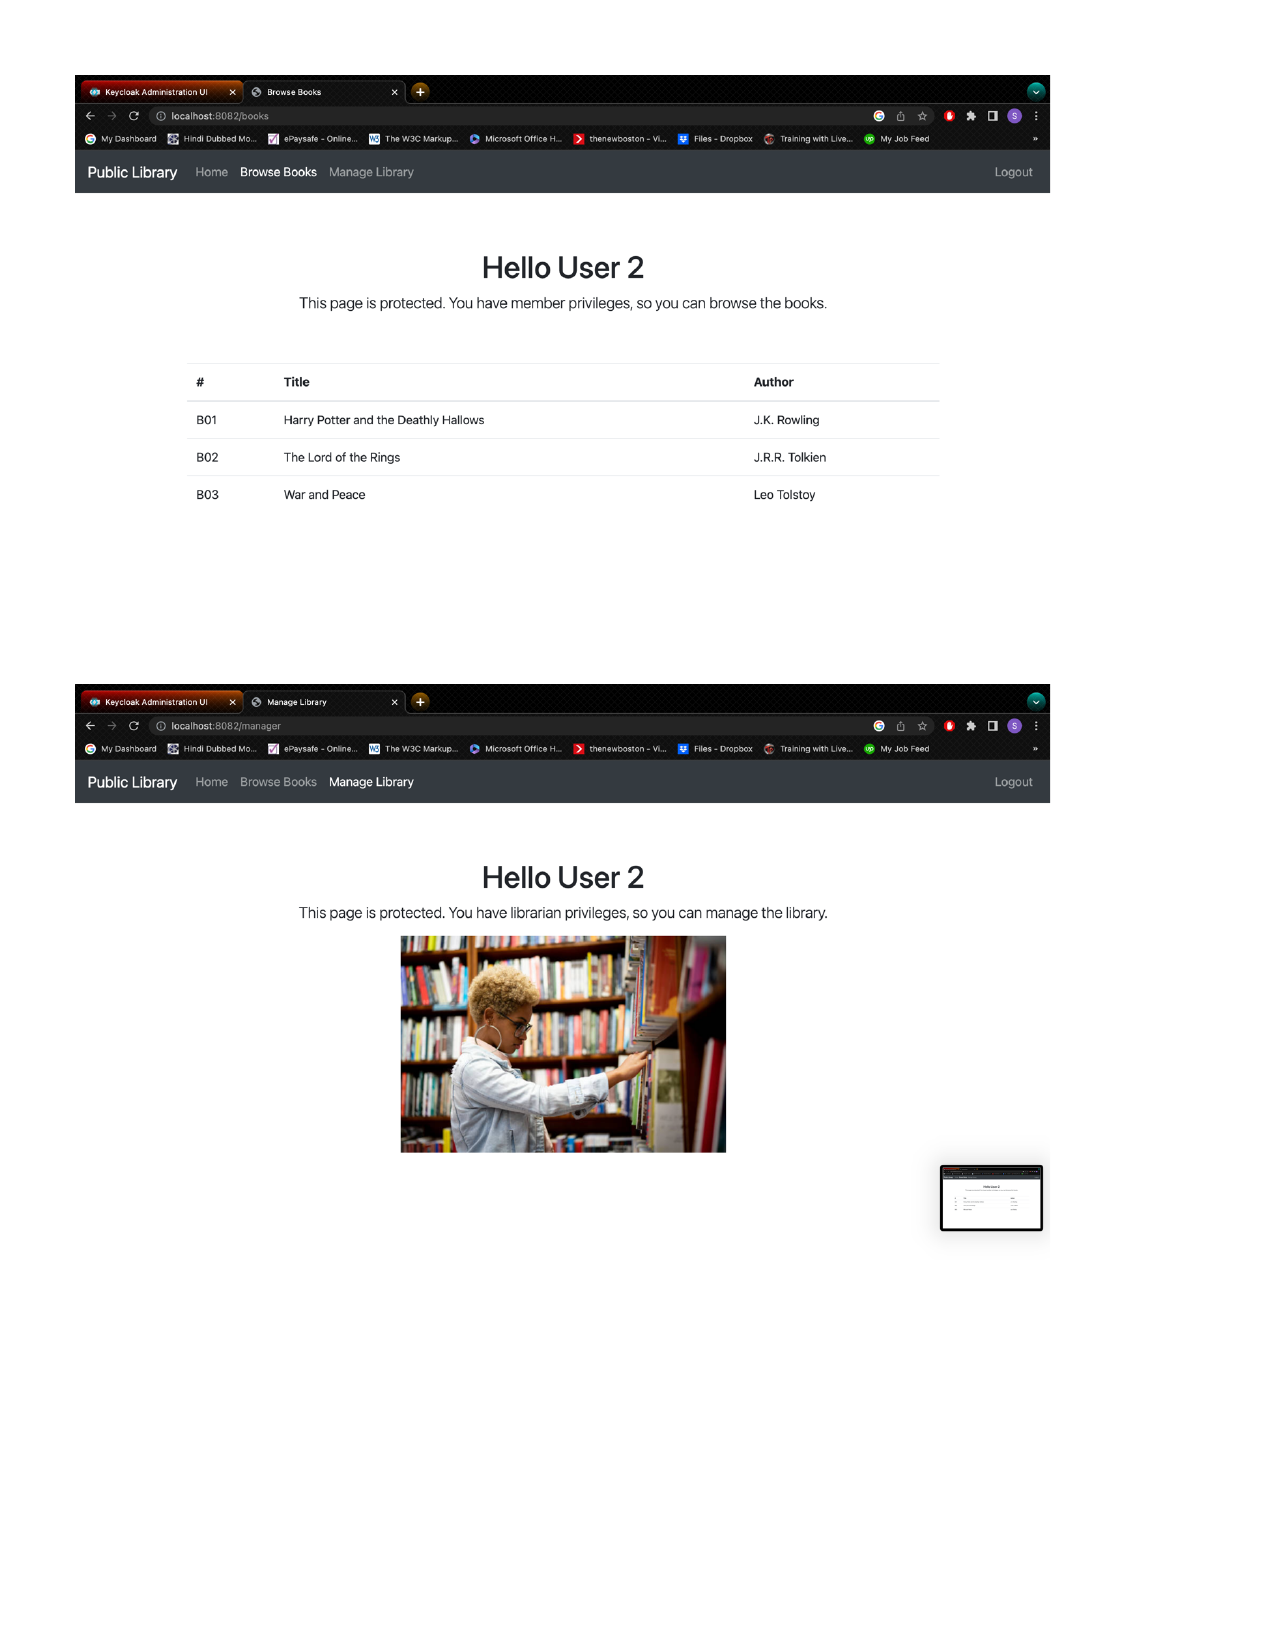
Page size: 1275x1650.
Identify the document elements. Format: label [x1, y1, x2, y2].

picture [75, 75, 1050, 1294]
